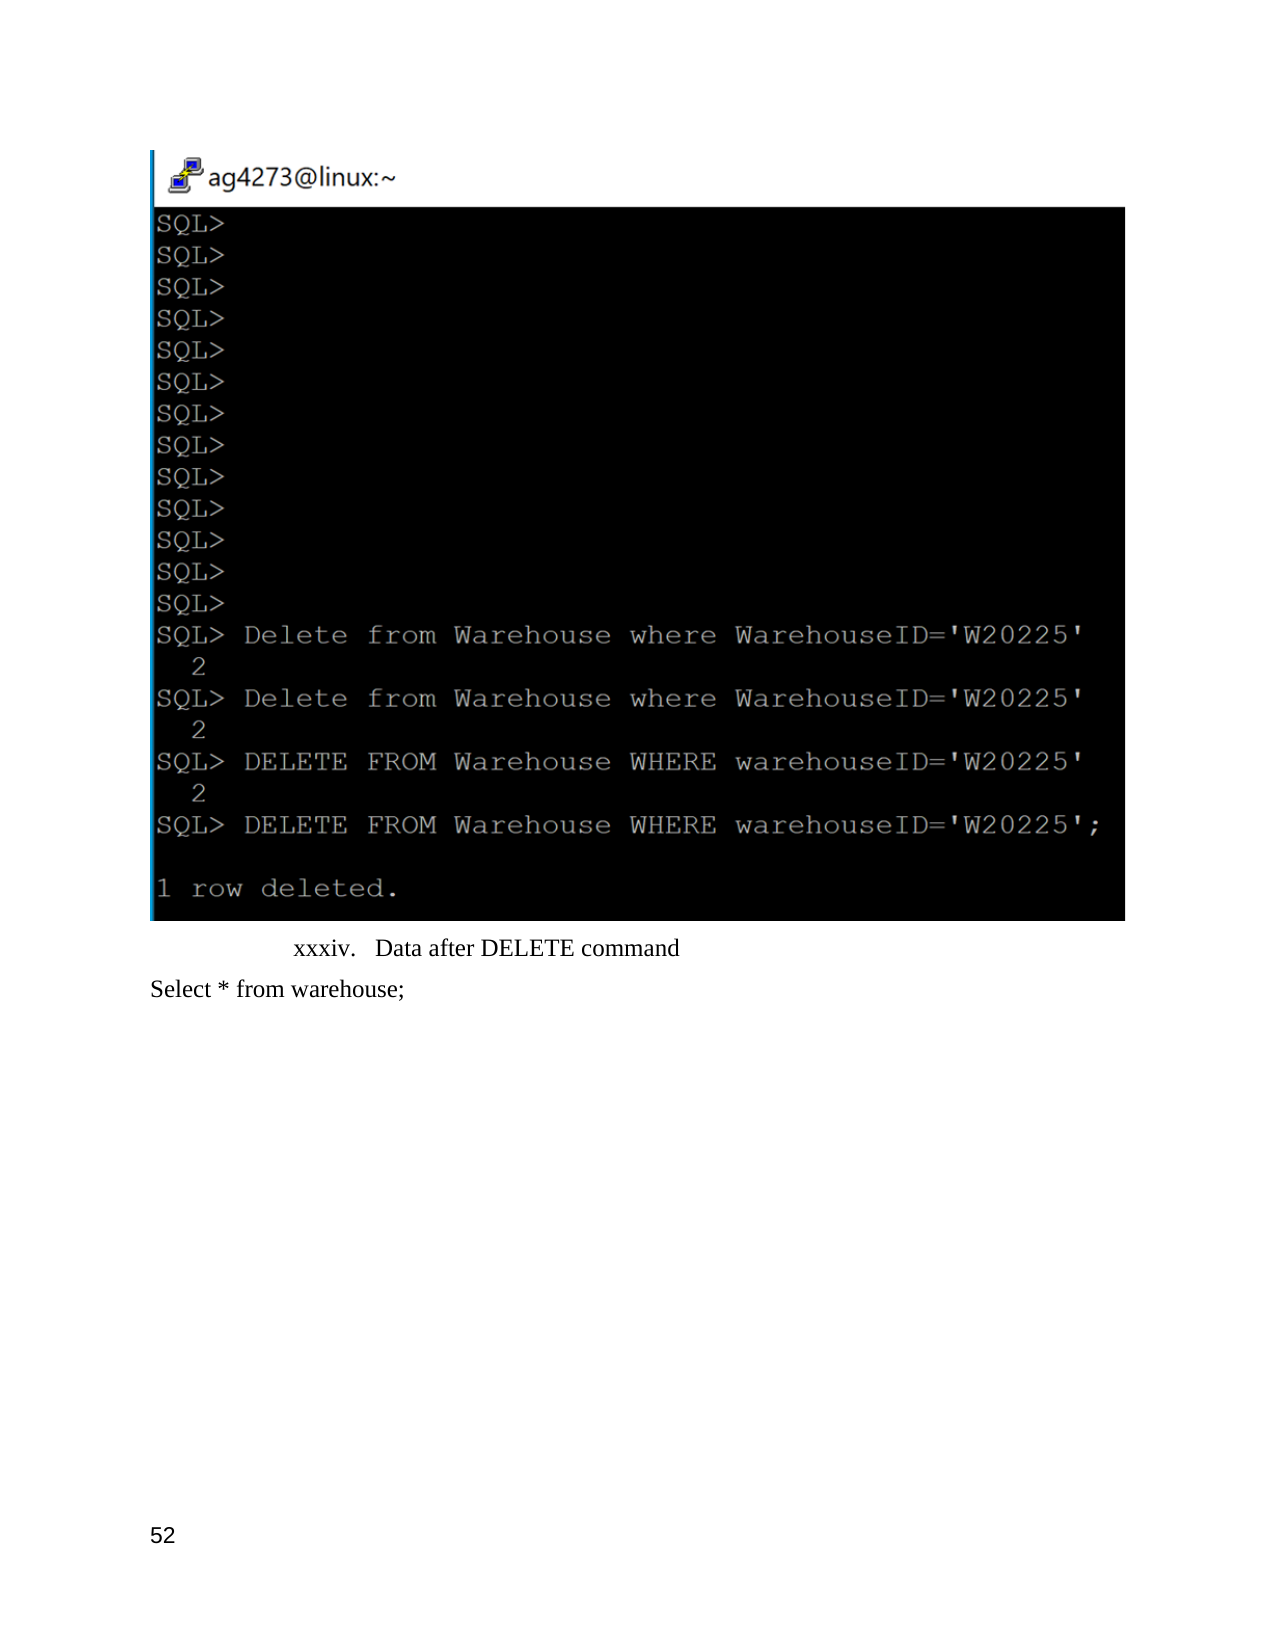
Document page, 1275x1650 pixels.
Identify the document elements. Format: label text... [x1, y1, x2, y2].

text Select * from warehouse; [150, 974, 1125, 1003]
picture [154, 150, 1125, 921]
list Data after DELETE command [356, 933, 1125, 962]
